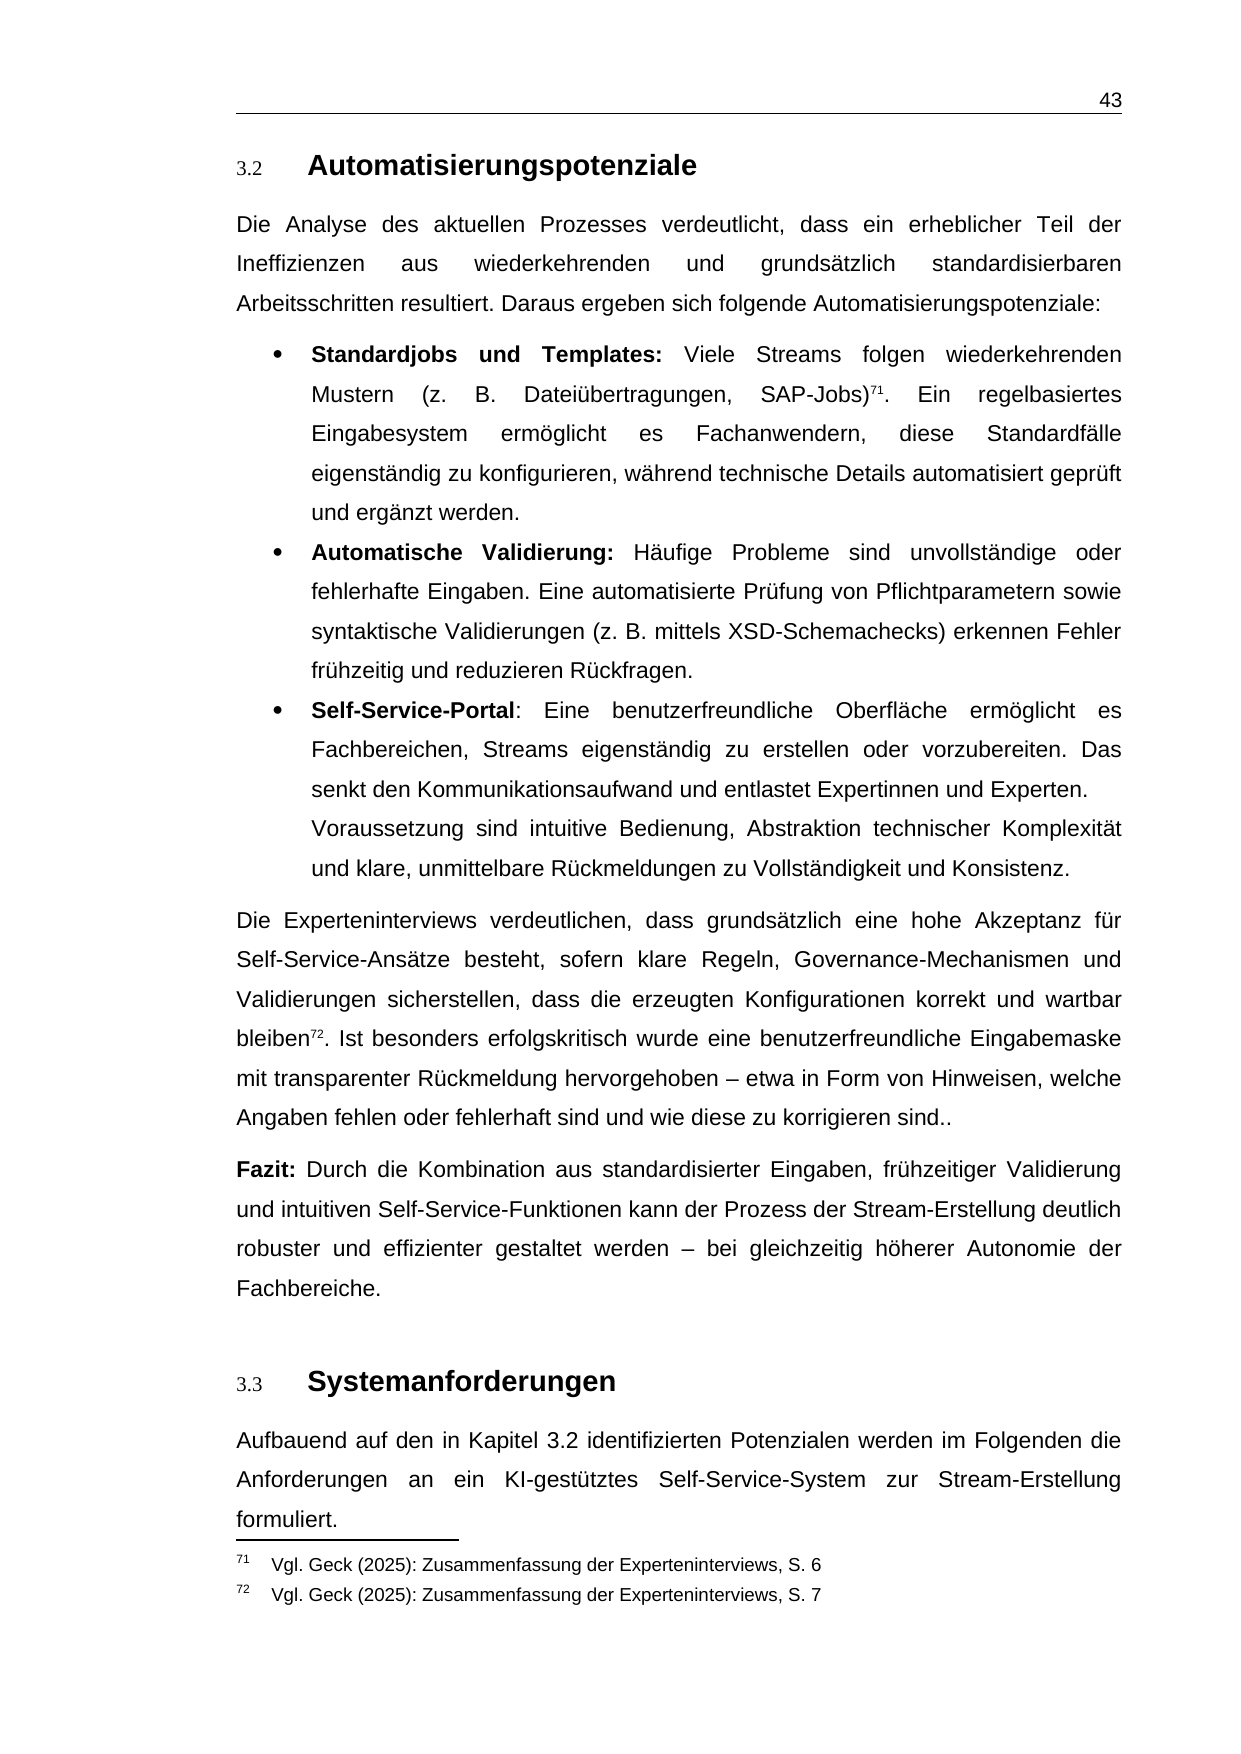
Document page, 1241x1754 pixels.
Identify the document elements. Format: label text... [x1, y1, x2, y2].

text Die Experteninterviews verdeutlichen, dass grundsätzlich eine hohe Akzeptanz für Self-Service-Ansätze besteht, sofern klare Regeln, Governance-Mechanismen und Validierungen sicherstellen, dass die erzeugten Konfigurationen korrekt und wartbar bleiben. Ist besonders erfolgskritisch wurde eine benutzerfreundliche Eingabemaske mit transparenter Rückmeldung hervorgehoben – etwa in Form von Hinweisen, welche Angaben fehlen oder fehlerhaft sind und wie diese zu korrigieren sind.. [236, 907, 1122, 1130]
subtitle Automatisierungspotenziale [236, 148, 1122, 181]
list Automatische Validierung: Häufige Probleme sind unvollständige oder fehlerhafte Eingaben. Eine automatisierte Prüfung von Pflichtparametern sowie syntaktische Validierungen (z. B. mittels XSD-Schemachecks) erkennen Fehler frühzeitig und reduzieren Rückfragen. [274, 539, 1122, 684]
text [236, 1427, 1122, 1532]
list Standardjobs und Templates: Viele Streams folgen wiederkehrenden Mustern (z. B. Dateiübertragungen, SAP-Jobs). Ein regelbasiertes Eingabesystem ermöglicht es Fachanwendern, diese Standardfälle eigenständig zu konfigurieren, während technische Details automatisiert geprüft und ergänzt werden. [274, 341, 1122, 526]
list Self-Service-Portal: Eine benutzerfreundliche Oberfläche ermöglicht es Fachbereichen, Streams eigenständig zu erstellen oder vorzubereiten. Das senkt den Kommunikationsaufwand und entlastet Expertinnen und Experten. [274, 697, 1122, 802]
text Die Analyse des aktuellen Prozesses verdeutlicht, dass ein erheblicher Teil der Ineffizienzen aus wiederkehrenden und grundsätzlich standardisierbaren Arbeitsschritten resultiert. Daraus ergeben sich folgende Automatisierungspotenziale: [236, 211, 1122, 316]
text Fazit: Durch die Kombination aus standardisierter Eingaben, frühzeitiger Validierung und intuitiven Self-Service-Funktionen kann der Prozess der Stream-Erstellung deutlich robuster und effizienter gestaltet werden – bei gleichzeitig höherer Autonomie der Fachbereiche. [236, 1156, 1122, 1301]
list Voraussetzung sind intuitive Bedienung, Abstraktion technischer Komplexität und klare, unmittelbare Rückmeldungen zu Vollständigkeit und Konsistenz. [311, 815, 1122, 881]
subtitle Systemanforderungen [236, 1364, 1122, 1397]
